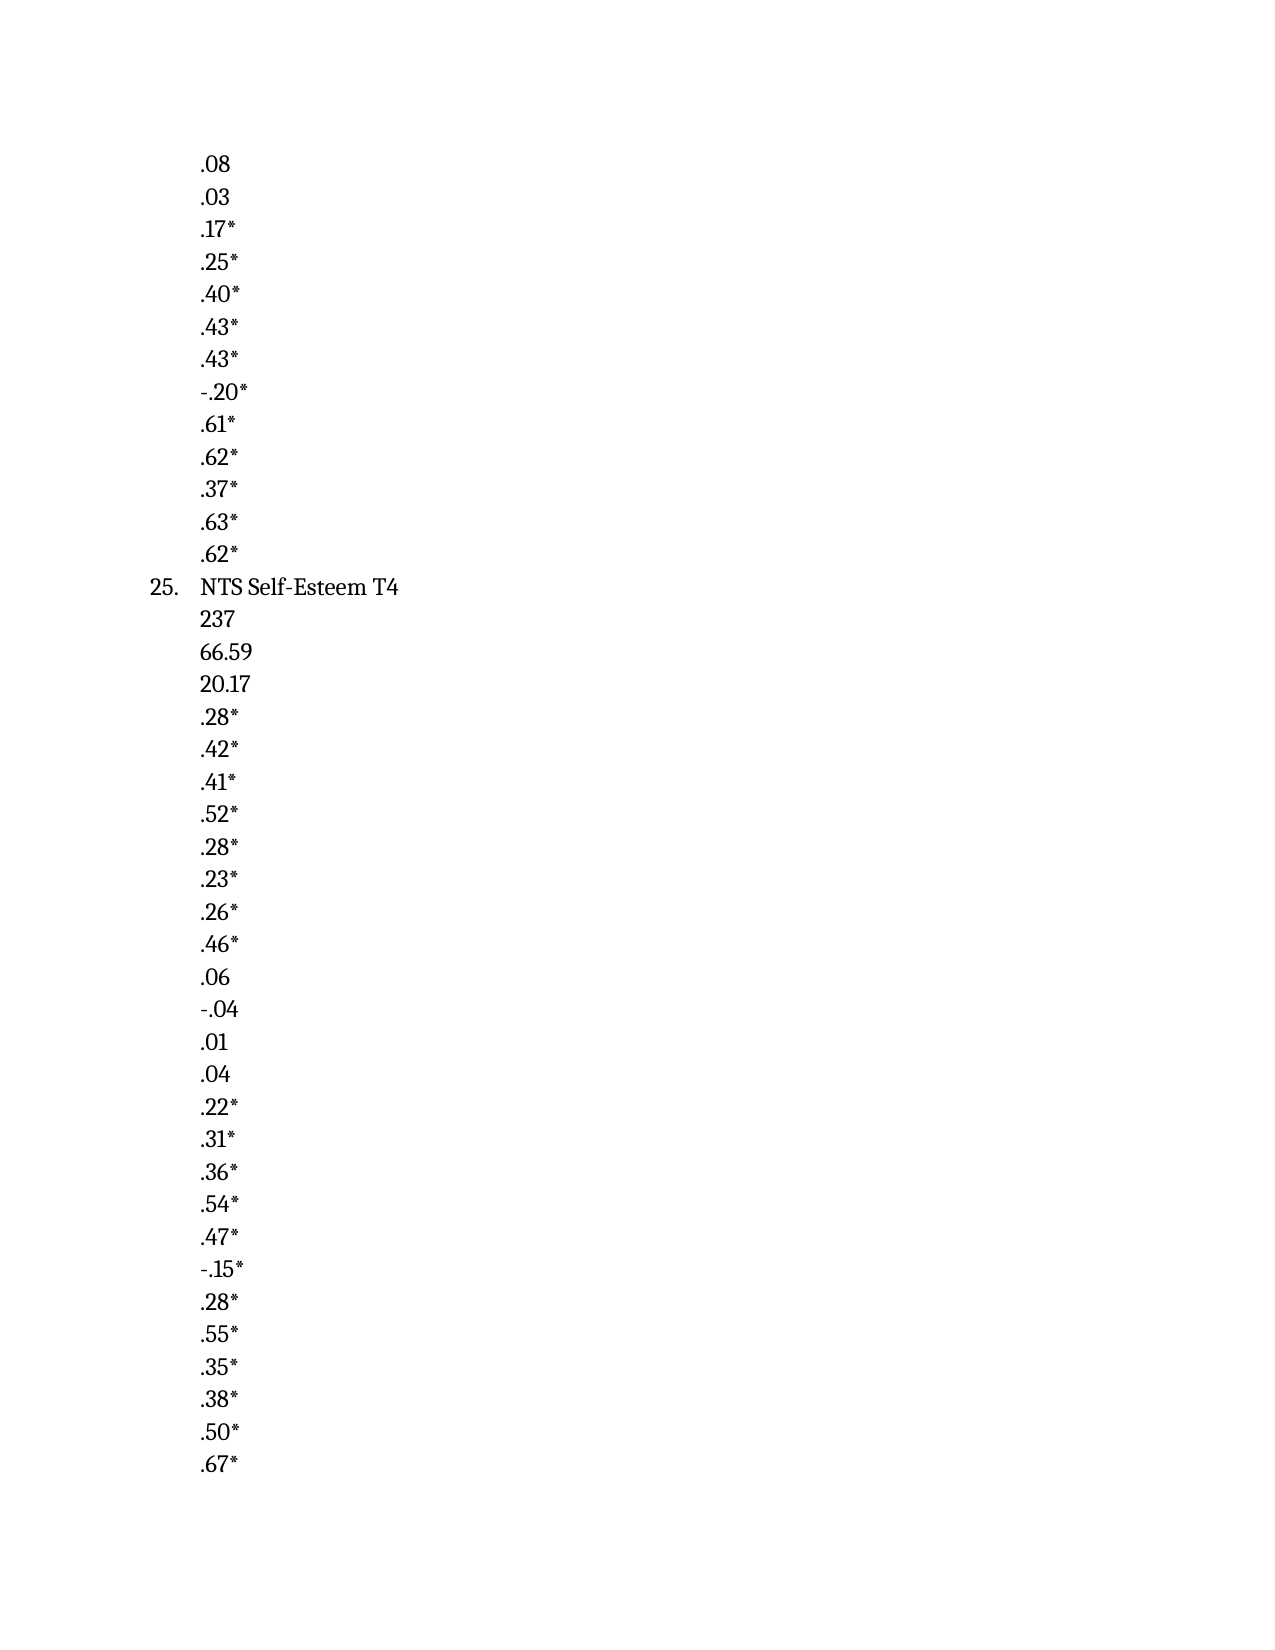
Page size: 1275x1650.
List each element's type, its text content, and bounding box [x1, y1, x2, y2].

list .03 [150, 182, 1125, 211]
list .52* [150, 800, 1125, 829]
list .01 [150, 1027, 1125, 1056]
list -.15* [150, 1255, 1125, 1284]
list .38* [150, 1385, 1125, 1414]
list .36* [150, 1157, 1125, 1186]
list .41* [150, 767, 1125, 796]
list .31* [150, 1125, 1125, 1154]
list .22* [150, 1092, 1125, 1121]
list 20.17 [150, 670, 1125, 699]
list .63* [150, 507, 1125, 536]
list .67* [150, 1450, 1125, 1479]
list .23* [150, 865, 1125, 894]
list .43* [150, 312, 1125, 341]
list .47* [150, 1222, 1125, 1251]
list .61* [150, 410, 1125, 439]
list .40* [150, 280, 1125, 309]
list 237 [150, 605, 1125, 634]
list .26* [150, 897, 1125, 926]
list .54* [150, 1190, 1125, 1219]
list -.04 [150, 995, 1125, 1024]
list .55* [150, 1320, 1125, 1349]
list .06 [150, 962, 1125, 991]
list .42* [150, 735, 1125, 764]
list .50* [150, 1417, 1125, 1446]
list NTS Self-Esteem T4 [150, 572, 1125, 601]
list .17* [150, 215, 1125, 244]
list .62* [150, 540, 1125, 569]
list 66.59 [150, 637, 1125, 666]
list .25* [150, 247, 1125, 276]
list -.20* [150, 377, 1125, 406]
list .08 [150, 150, 1125, 179]
list .62* [150, 442, 1125, 471]
list .35* [150, 1352, 1125, 1381]
list .37* [150, 475, 1125, 504]
list .28* [150, 1287, 1125, 1316]
list .46* [150, 930, 1125, 959]
list .28* [150, 702, 1125, 731]
list .04 [150, 1060, 1125, 1089]
list .28* [150, 832, 1125, 861]
list .43* [150, 345, 1125, 374]
